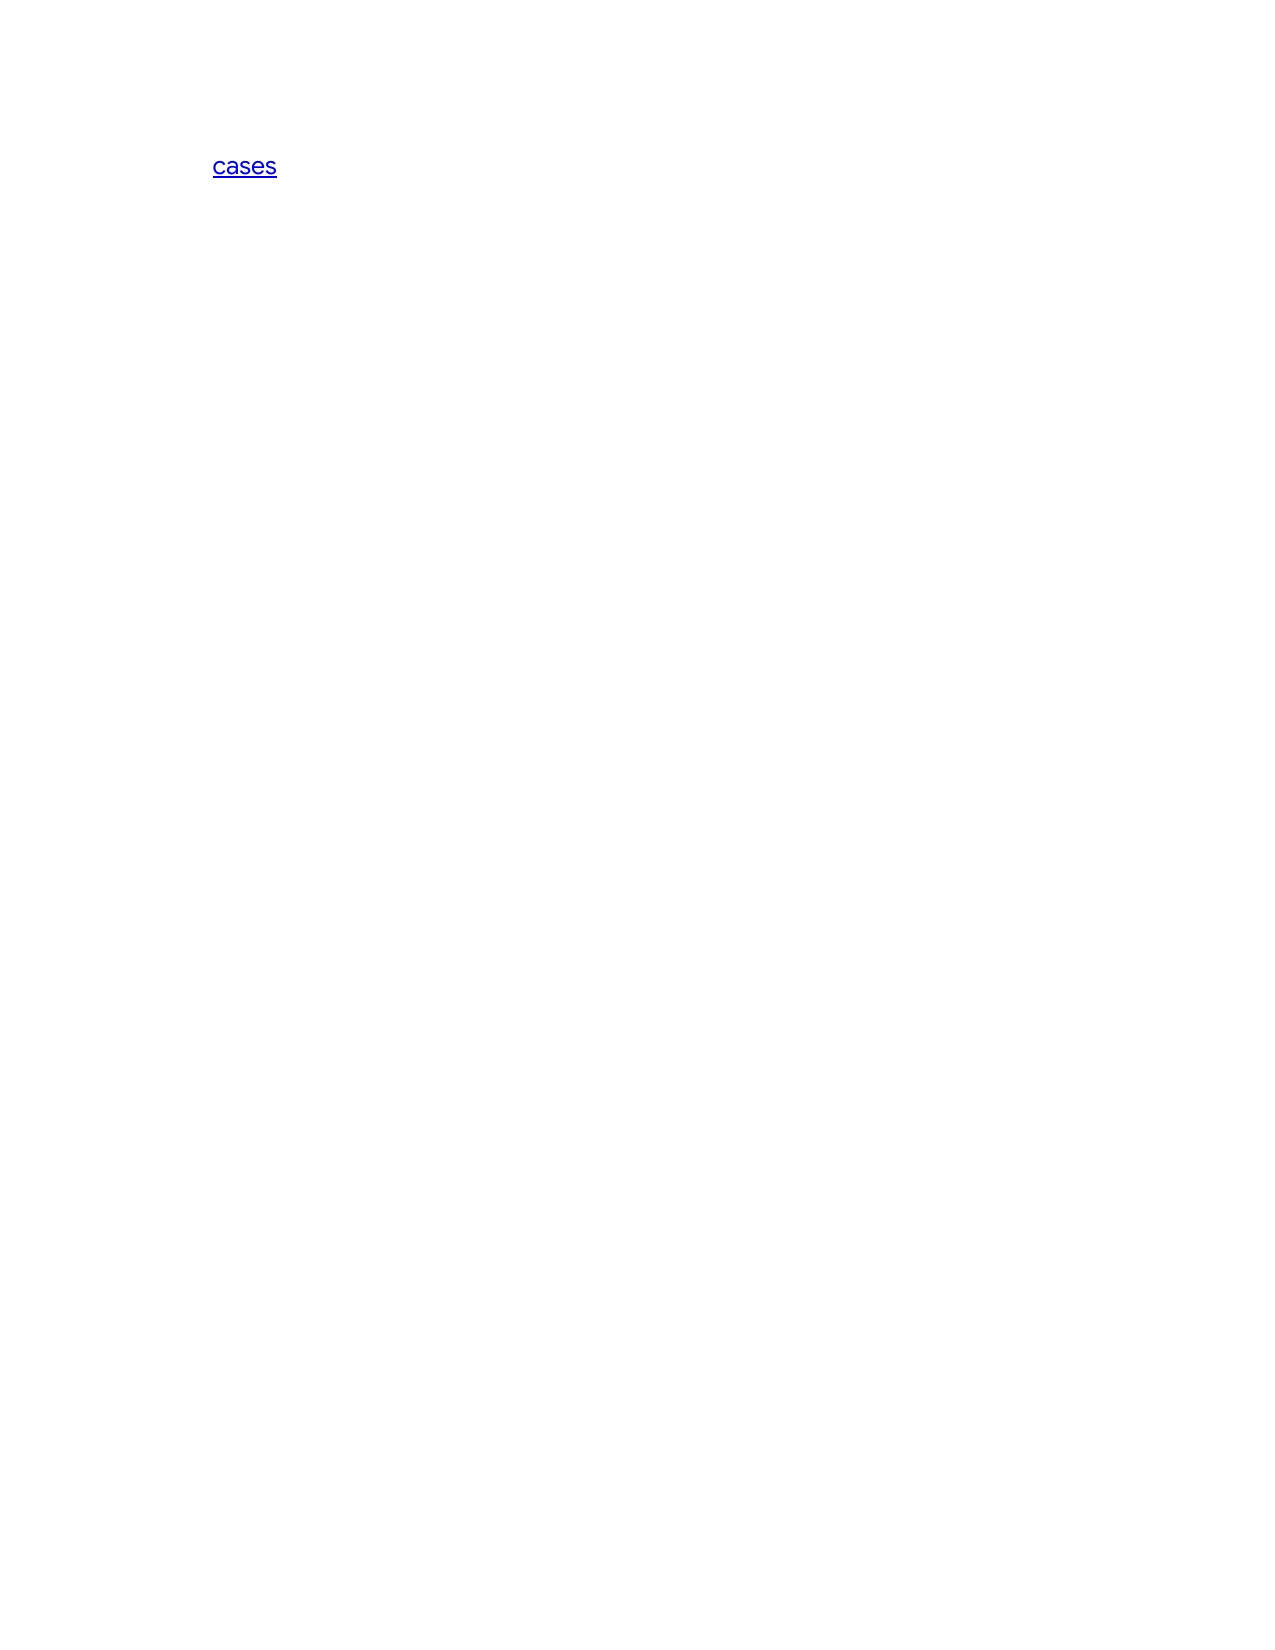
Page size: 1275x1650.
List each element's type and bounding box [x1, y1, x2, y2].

list [175, 150, 1125, 181]
